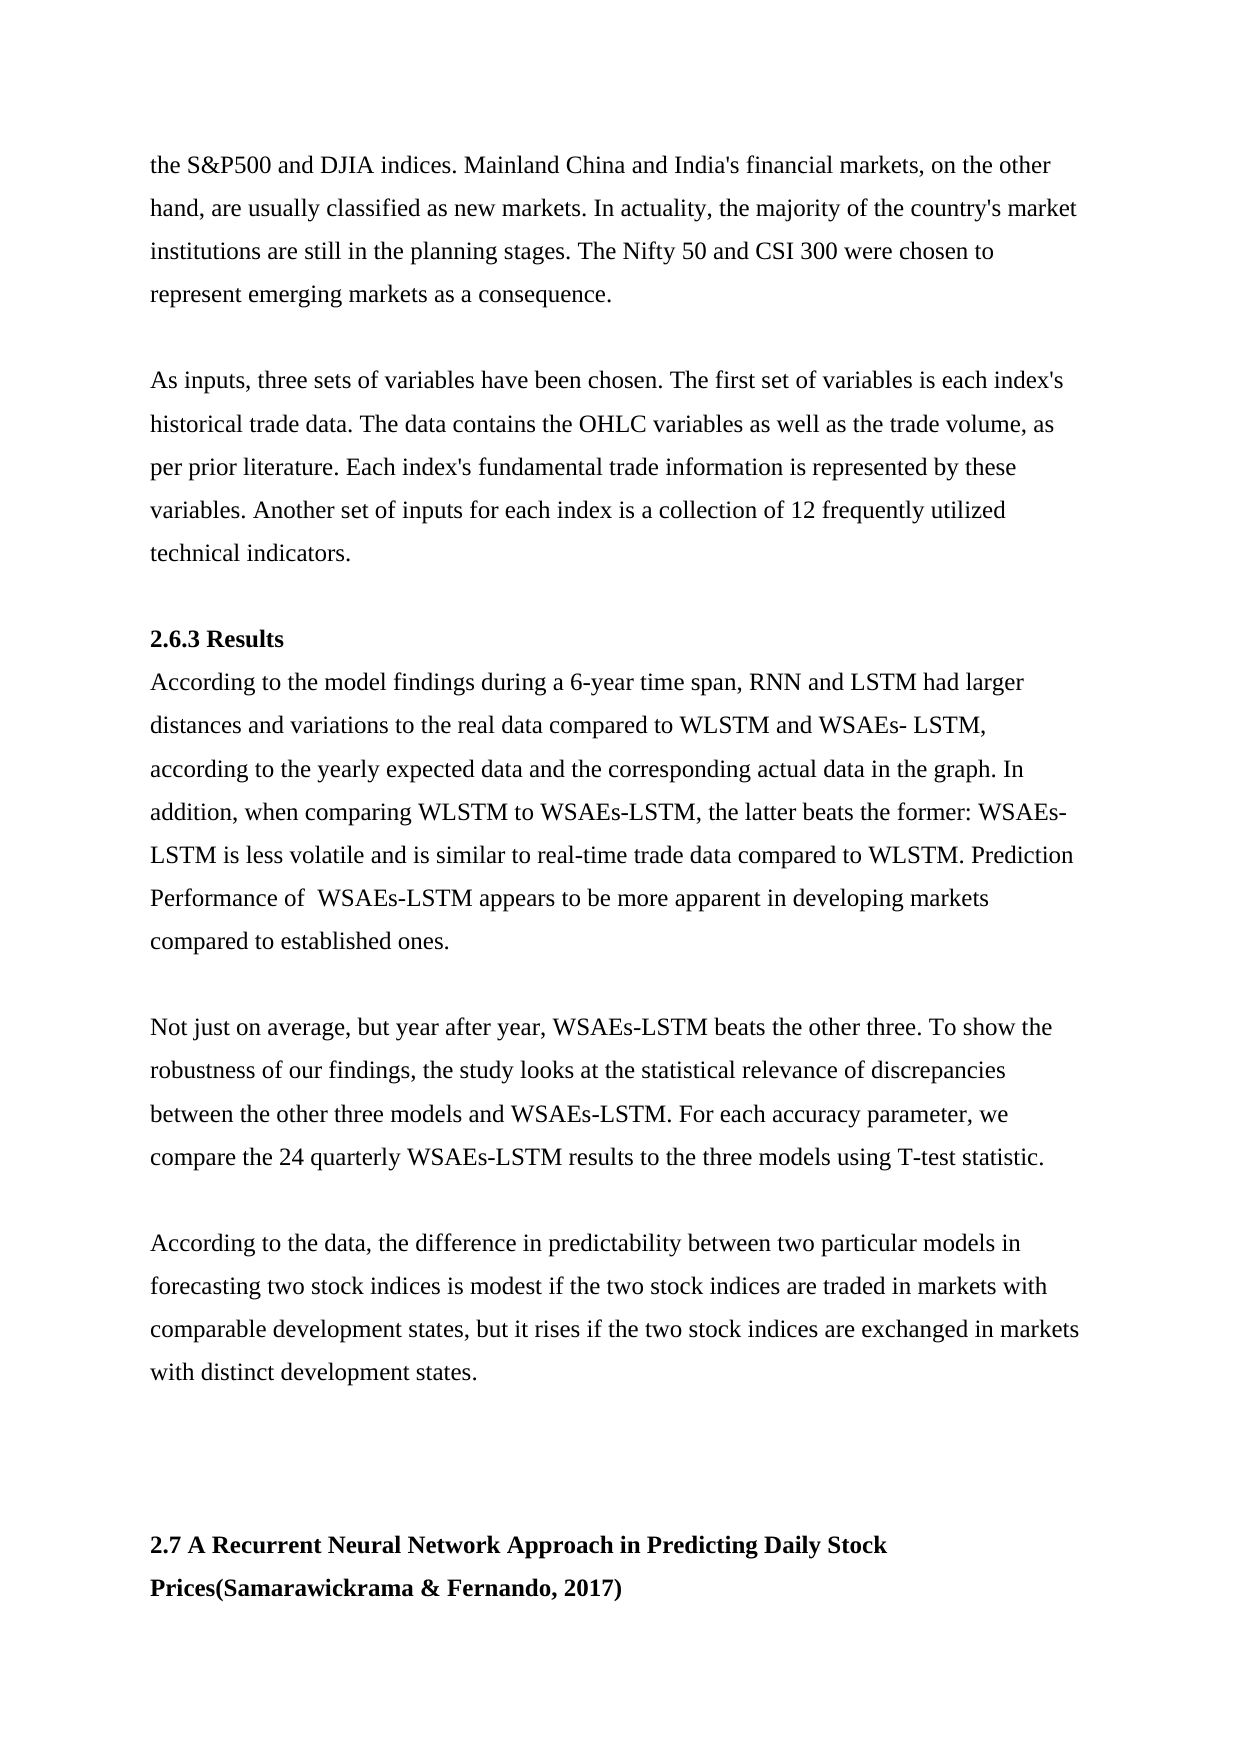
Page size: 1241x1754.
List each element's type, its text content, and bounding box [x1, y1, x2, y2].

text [150, 150, 1090, 308]
text 2.6.3 Results [150, 624, 1090, 653]
text 2.7 A Recurrent Neural Network Approach in Predicting Daily Stock Prices(Samarawickrama & Fernando, 2017) [150, 1530, 1090, 1602]
text Not just on average, but year after year, WSAEs-LSTM beats the other three. To show the robustness of our findings, the study looks at the statistical relevance of discrepancies between the other three models and WSAEs-LSTM. For each accuracy parameter, we compare the 24 quarterly WSAEs-LSTM results to the three models using T-test statistic. [150, 1012, 1090, 1171]
text According to the model findings during a 6-year time span, RNN and LSTM had larger distances and variations to the real data compared to WLSTM and WSAEs- LSTM, according to the yearly expected data and the corresponding actual data in the graph. In addition, when comparing WLSTM to WSAEs-LSTM, the latter beats the former: WSAEs-LSTM is less volatile and is similar to real-time trade data compared to WLSTM. Prediction Performance of WSAEs-LSTM appears to be more apparent in developing markets compared to established ones. [150, 667, 1090, 955]
text As inputs, three sets of variables have been chosen. The first set of variables is each index's historical trade data. The data contains the OHLC variables as well as the trade volume, as per prior literature. Each index's fundamental trade information is represented by these variables. Another set of inputs for each index is a collection of 12 frequently utilized technical indicators. [150, 366, 1090, 567]
text According to the data, the difference in predictability between two particular models in forecasting two stock indices is modest if the two stock indices are traded in markets with comparable development states, but it rises if the two stock indices are exchanged in markets with distinct development states. [150, 1228, 1090, 1386]
